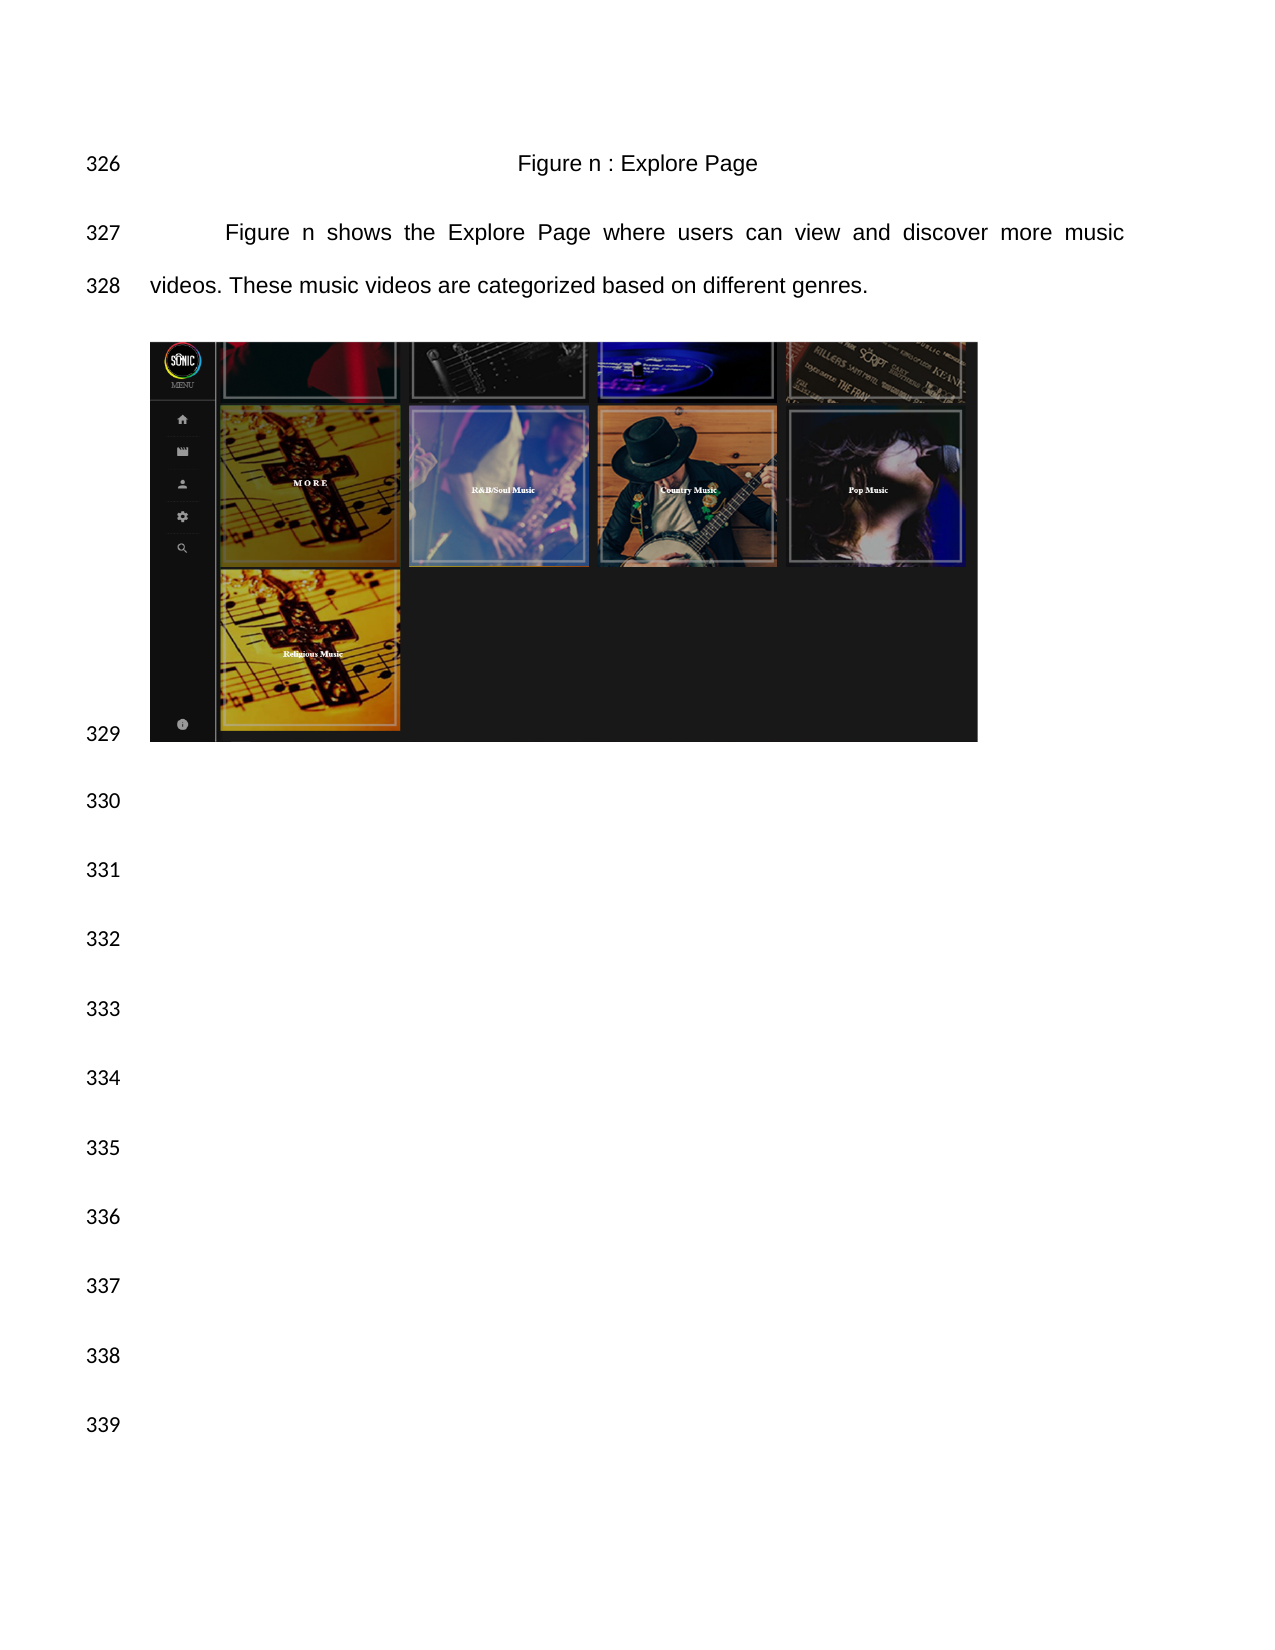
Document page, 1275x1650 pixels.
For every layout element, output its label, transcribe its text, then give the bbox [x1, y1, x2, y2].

text Figure n : Explore Page [150, 150, 1125, 176]
text Figure n shows the Explore Page where users can view and discover more music videos. These music videos are categorized based on different genres. [150, 219, 1125, 298]
picture [150, 341, 978, 742]
